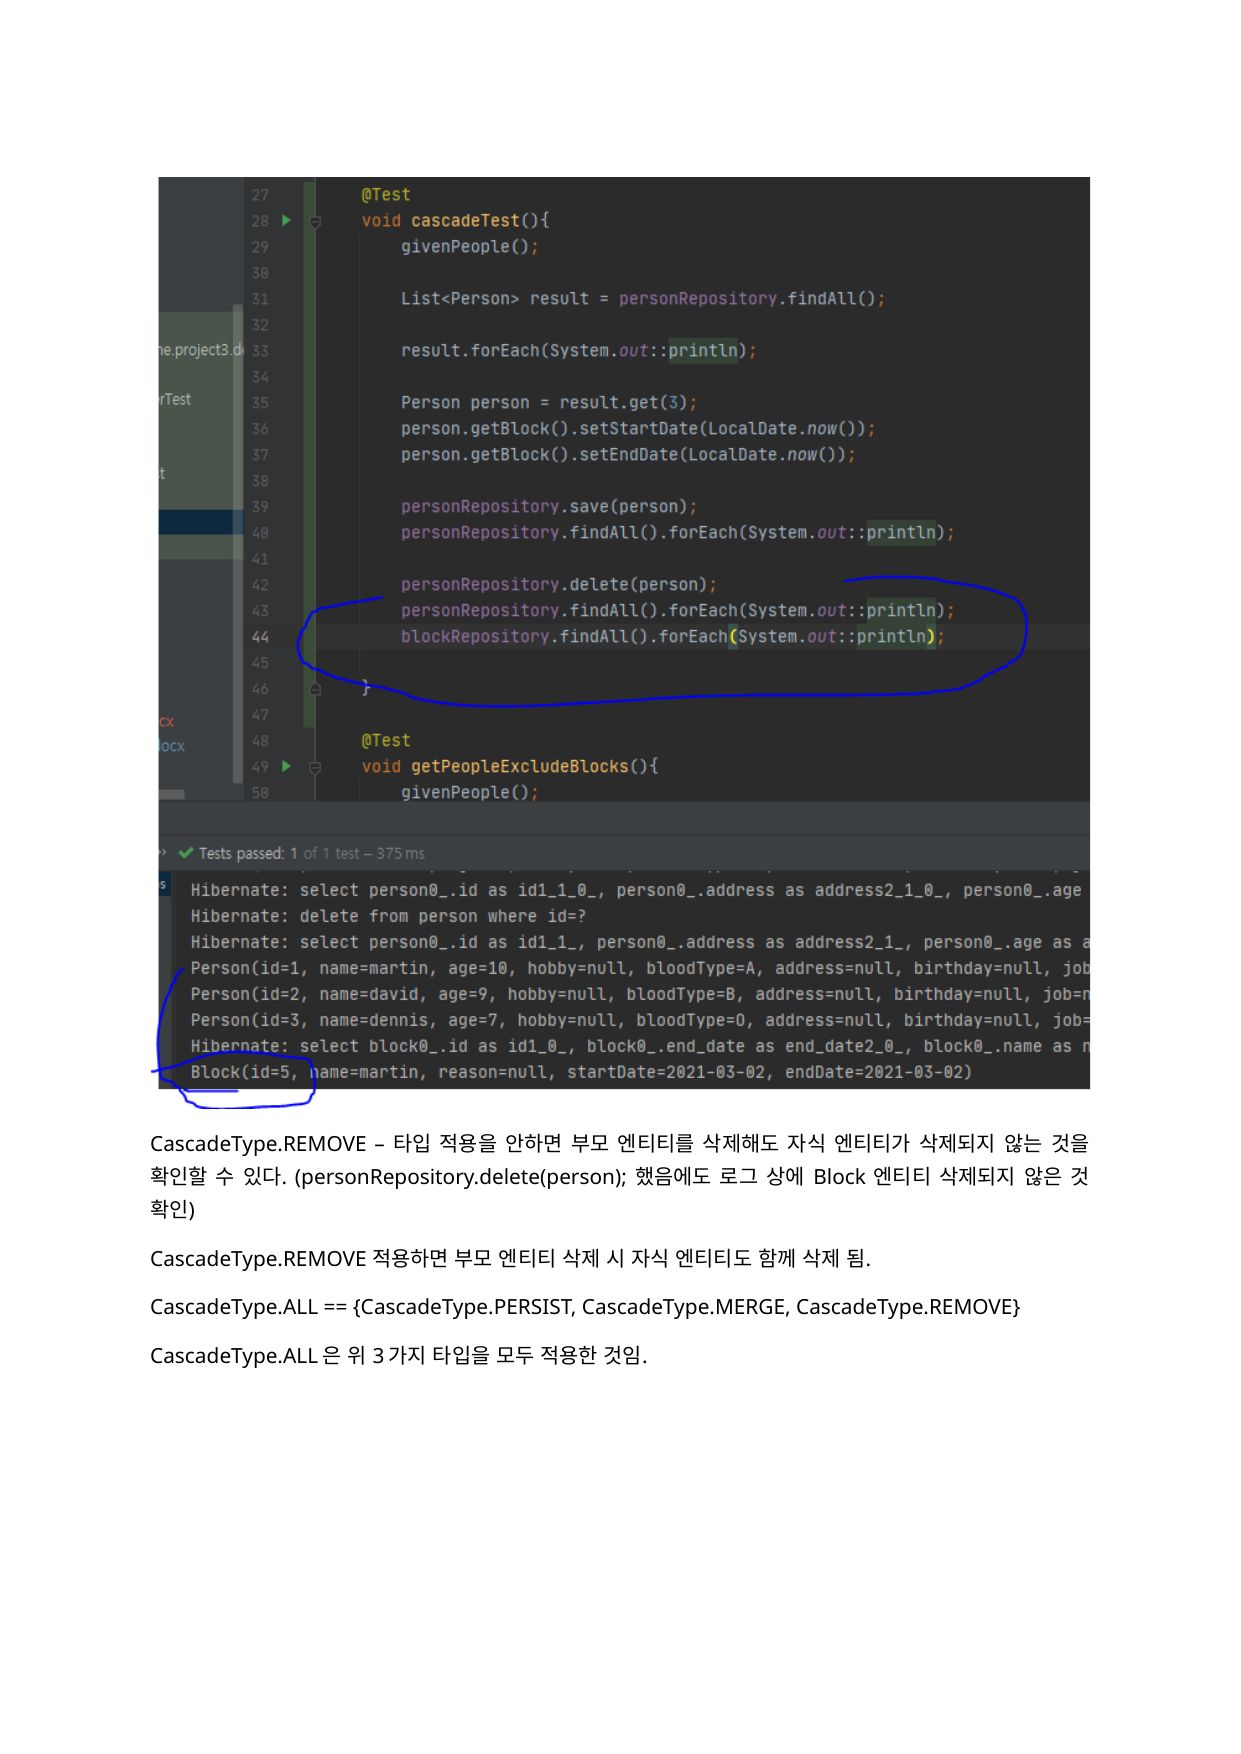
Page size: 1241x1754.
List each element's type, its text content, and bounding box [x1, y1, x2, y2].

text CascadeType.ALL == {CascadeType.PERSIST, CascadeType.MERGE, CascadeType.REMOVE} [150, 1292, 1090, 1320]
text CascadeType.ALL은 위 3가지 타입을 모두 적용한 것임. [150, 1339, 1090, 1369]
text CascadeType.REMOVE 적용하면 부모 엔티티 삭제 시 자식 엔티티도 함께 삭제 됨. [150, 1242, 1090, 1273]
picture [150, 177, 1091, 1109]
text CascadeType.REMOVE – 타입 적용을 안하면 부모 엔티티를 삭제해도 자식 엔티티가 삭제되지 않는 것을 확인할 수 있다. (personRepository.delete(person); 했음에도 로그 상에 Block 엔티티 삭제되지 않은 것 확인) [150, 1128, 1090, 1223]
